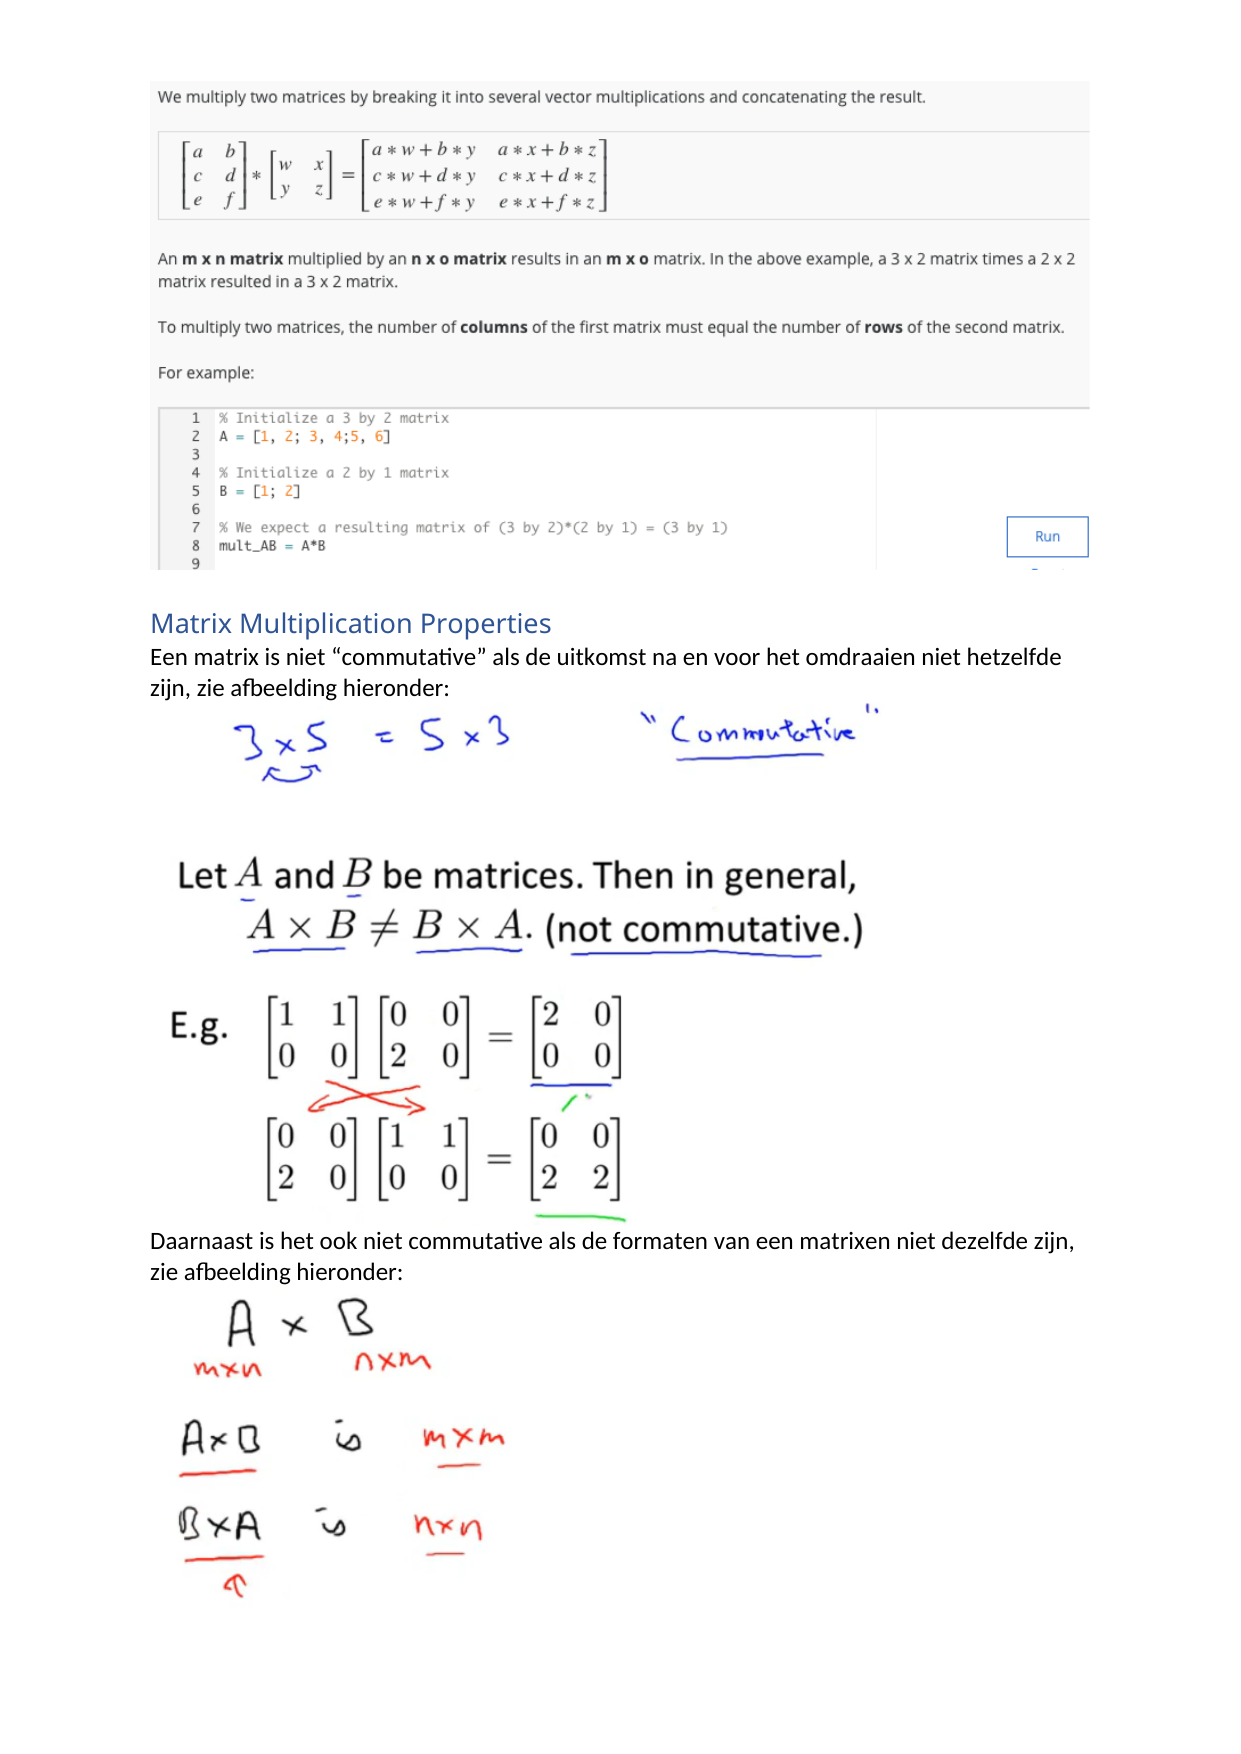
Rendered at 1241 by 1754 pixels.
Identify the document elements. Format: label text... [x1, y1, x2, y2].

picture [150, 1286, 518, 1609]
picture [150, 81, 1090, 570]
picture [150, 702, 902, 1226]
subtitle Matrix Multiplication Properties [150, 605, 1090, 642]
text Een matrix is niet “commutative” als de uitkomst na en voor het omdraaien niet hetzelfde zijn, zie afbeelding hieronder: [150, 642, 1090, 703]
text Daarnaast is het ook niet commutative als de formaten van een matrixen niet dezelfde zijn, zie afbeelding hieronder: [150, 1225, 1090, 1286]
